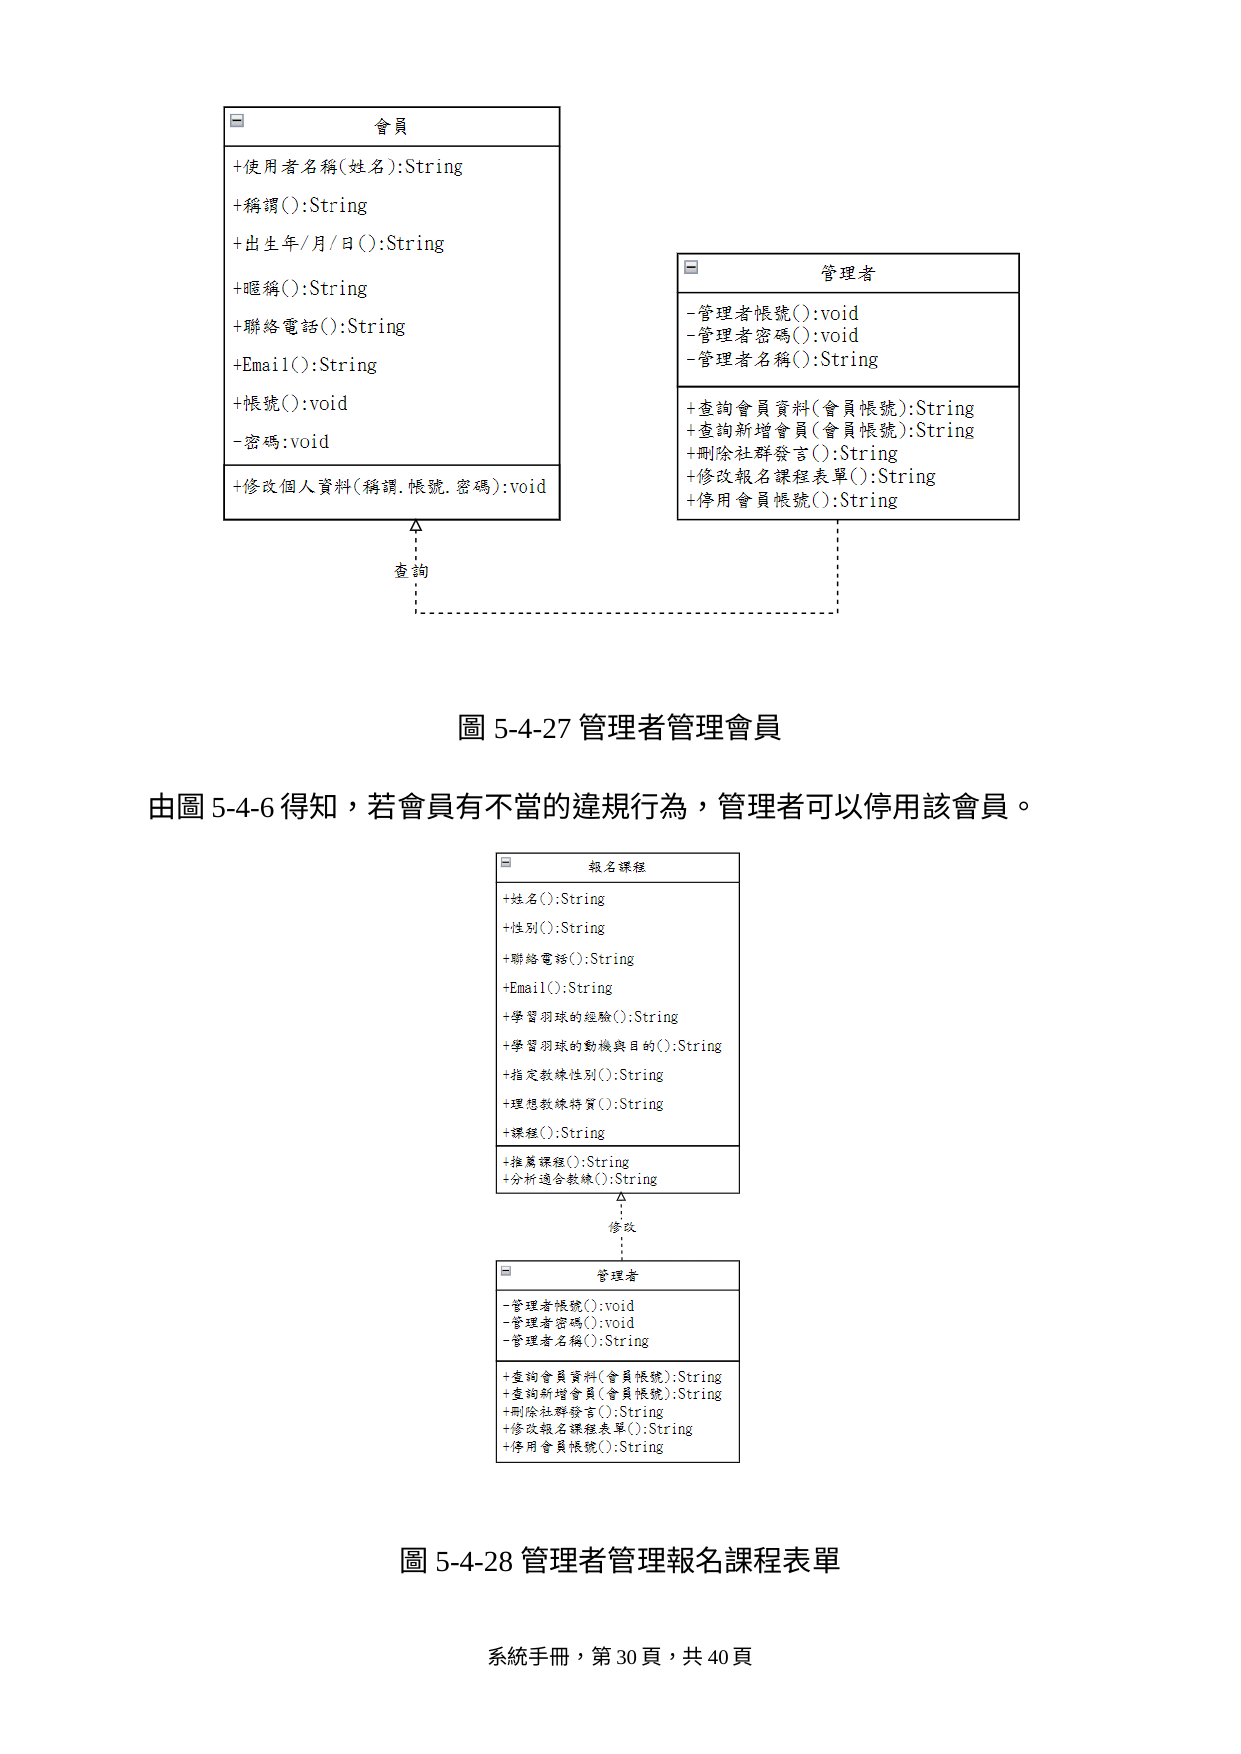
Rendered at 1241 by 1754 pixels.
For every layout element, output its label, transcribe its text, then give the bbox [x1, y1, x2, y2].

picture [203, 90, 1038, 647]
picture [476, 844, 765, 1480]
text 由圖5-4-6得知，若會員有不當的違規行為，管理者可以停用該會員。 [89, 765, 1152, 845]
